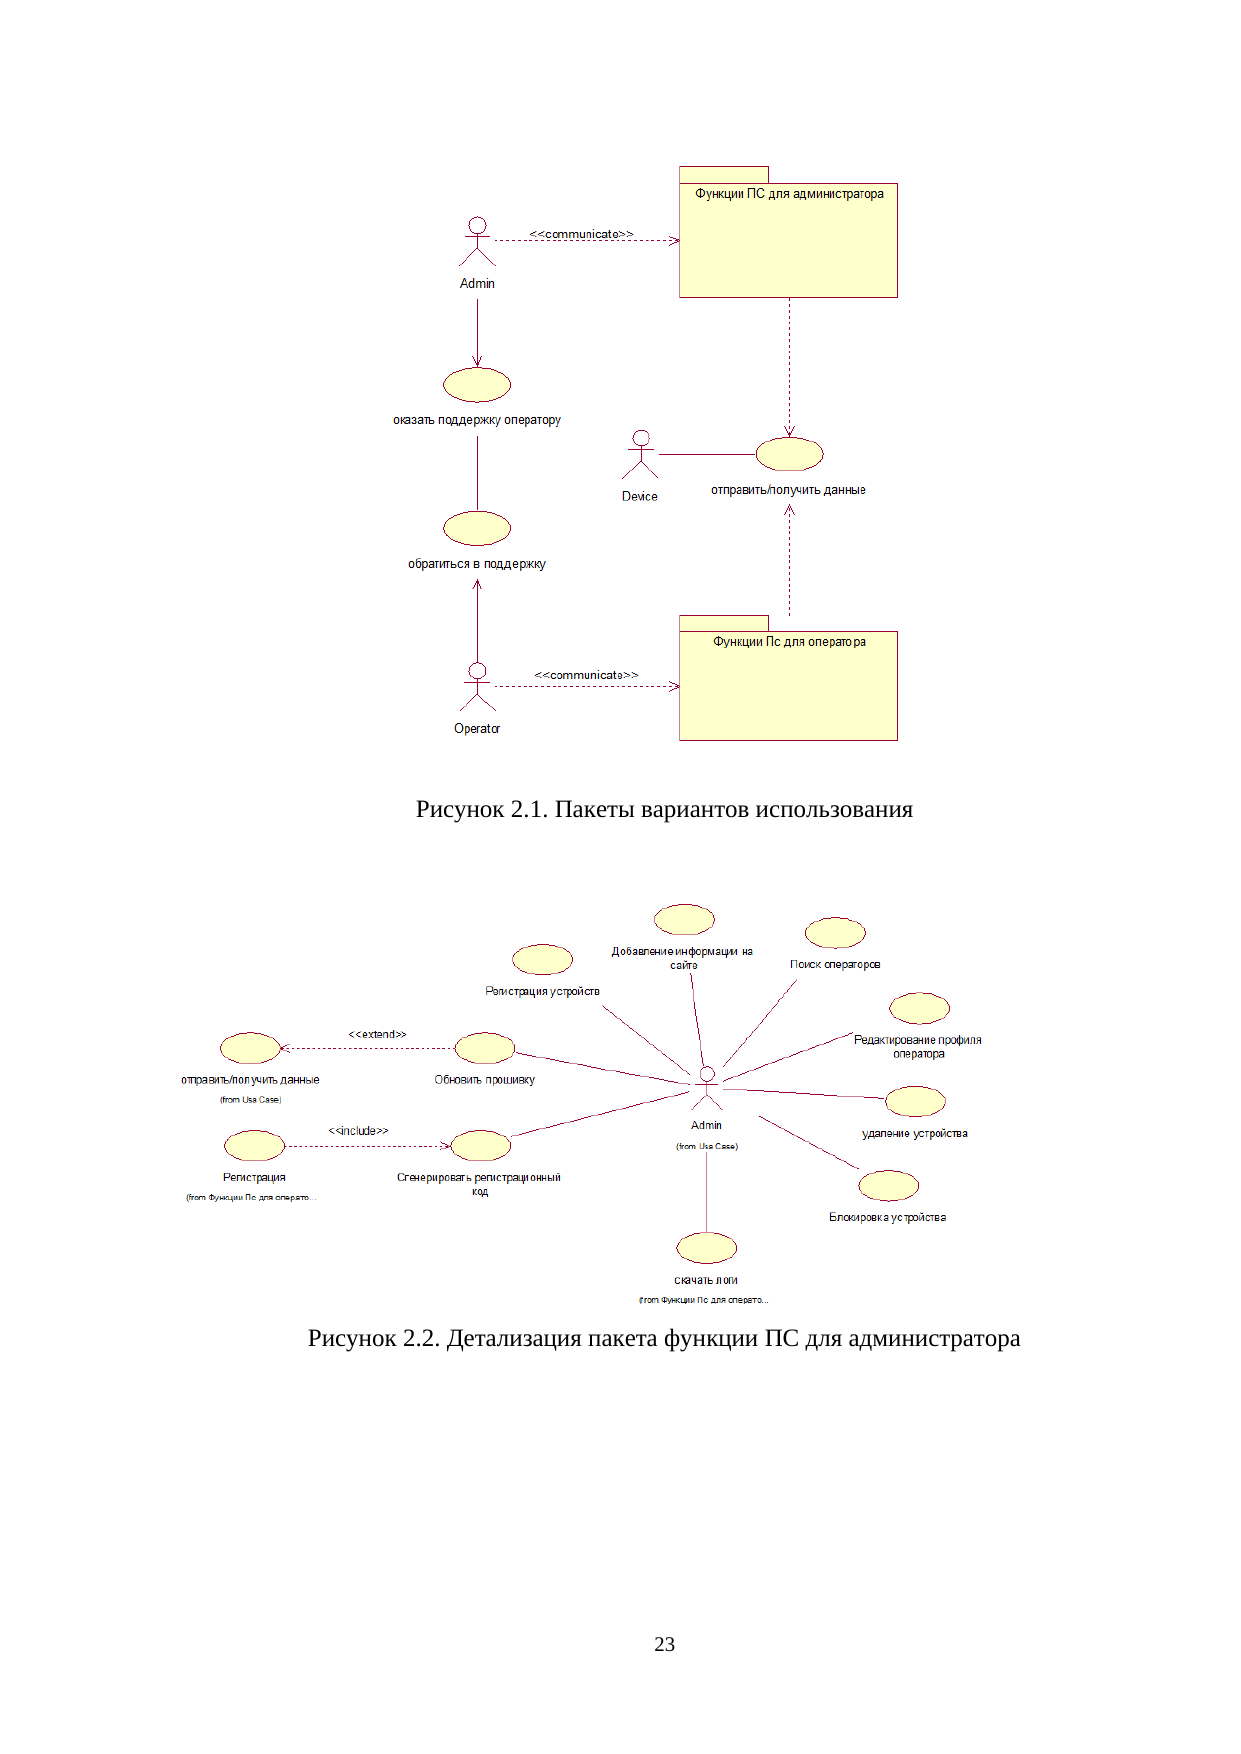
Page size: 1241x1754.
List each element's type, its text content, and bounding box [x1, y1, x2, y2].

picture [177, 837, 1152, 1323]
text Рисунок 2.1. Пакеты вариантов использования [177, 794, 1152, 823]
text Рисунок 2.2. Детализация пакета функции ПС для администратора [177, 1323, 1152, 1351]
picture [376, 147, 953, 765]
